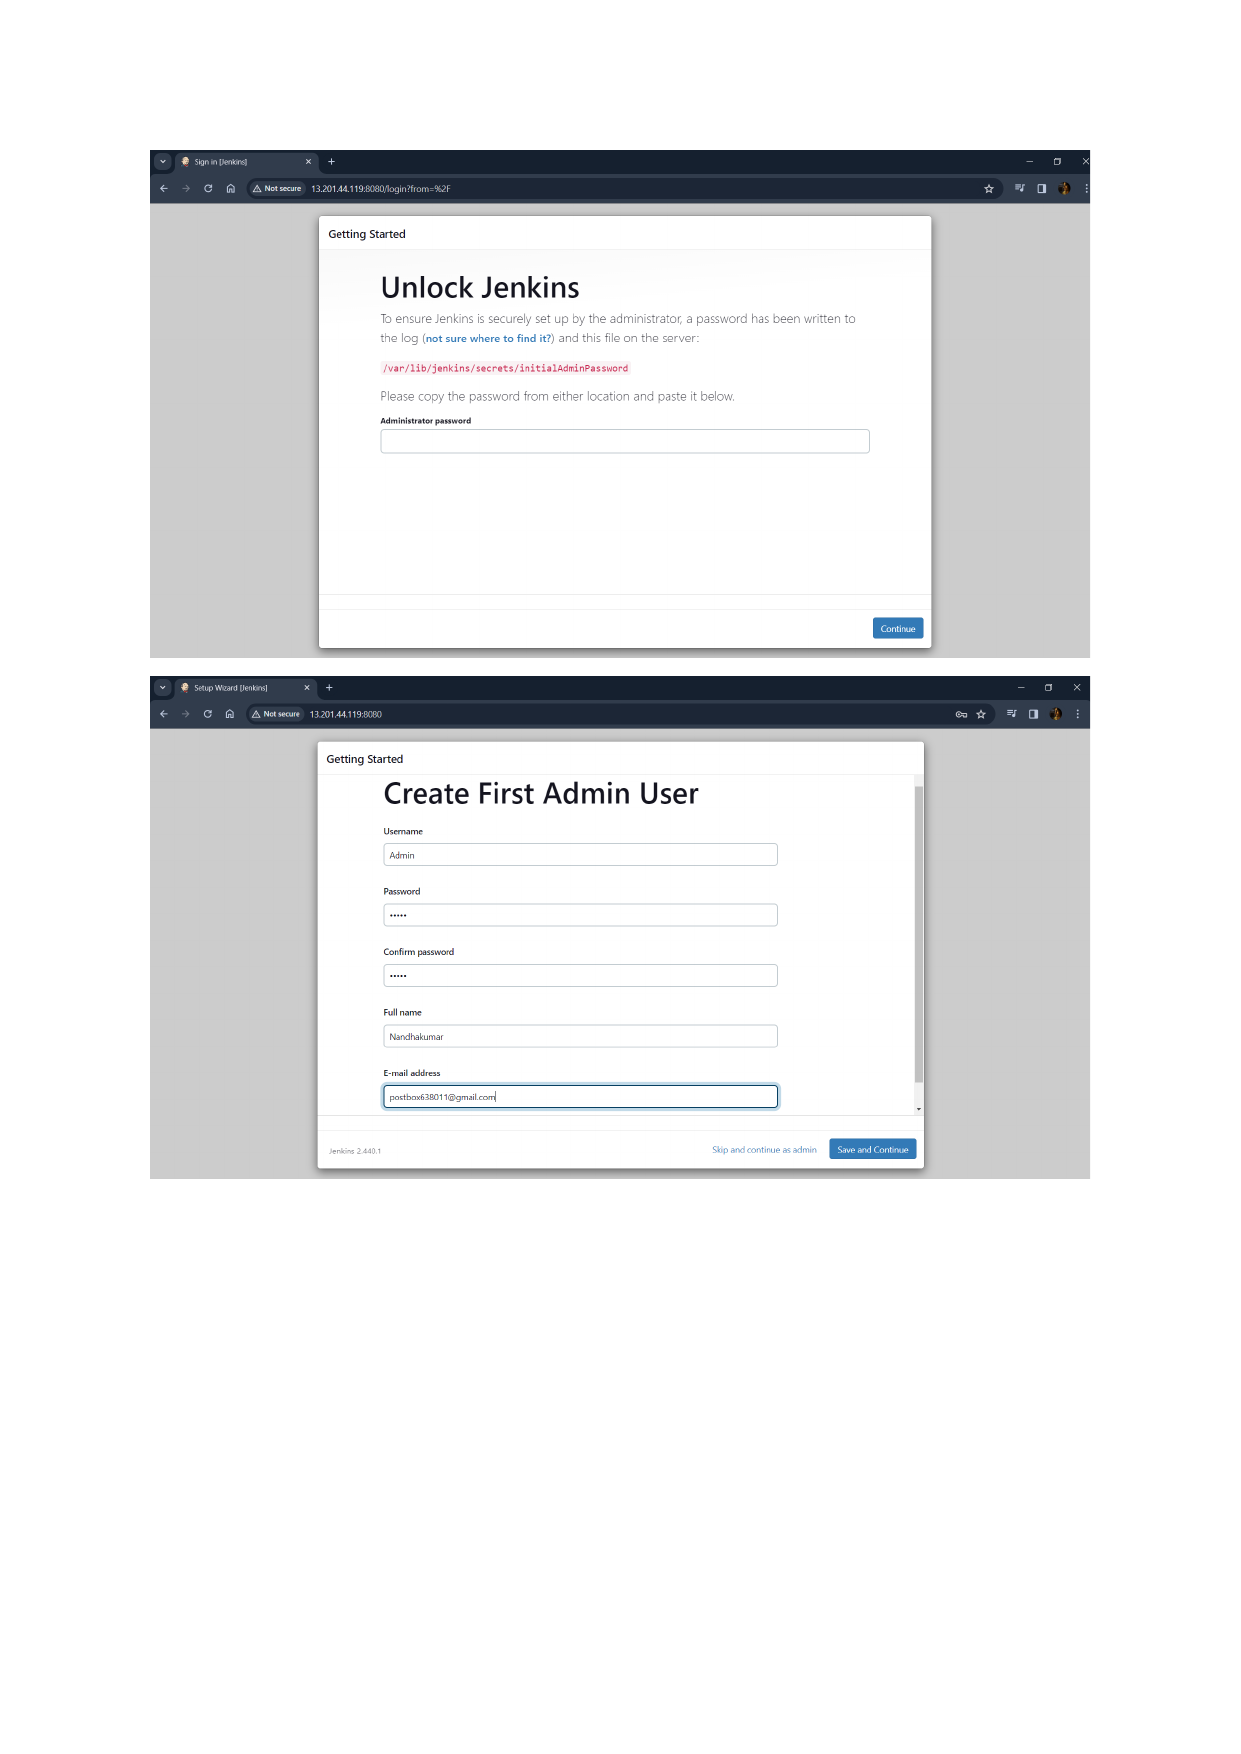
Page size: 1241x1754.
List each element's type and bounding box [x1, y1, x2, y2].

picture [150, 676, 1091, 1179]
picture [150, 150, 1091, 658]
